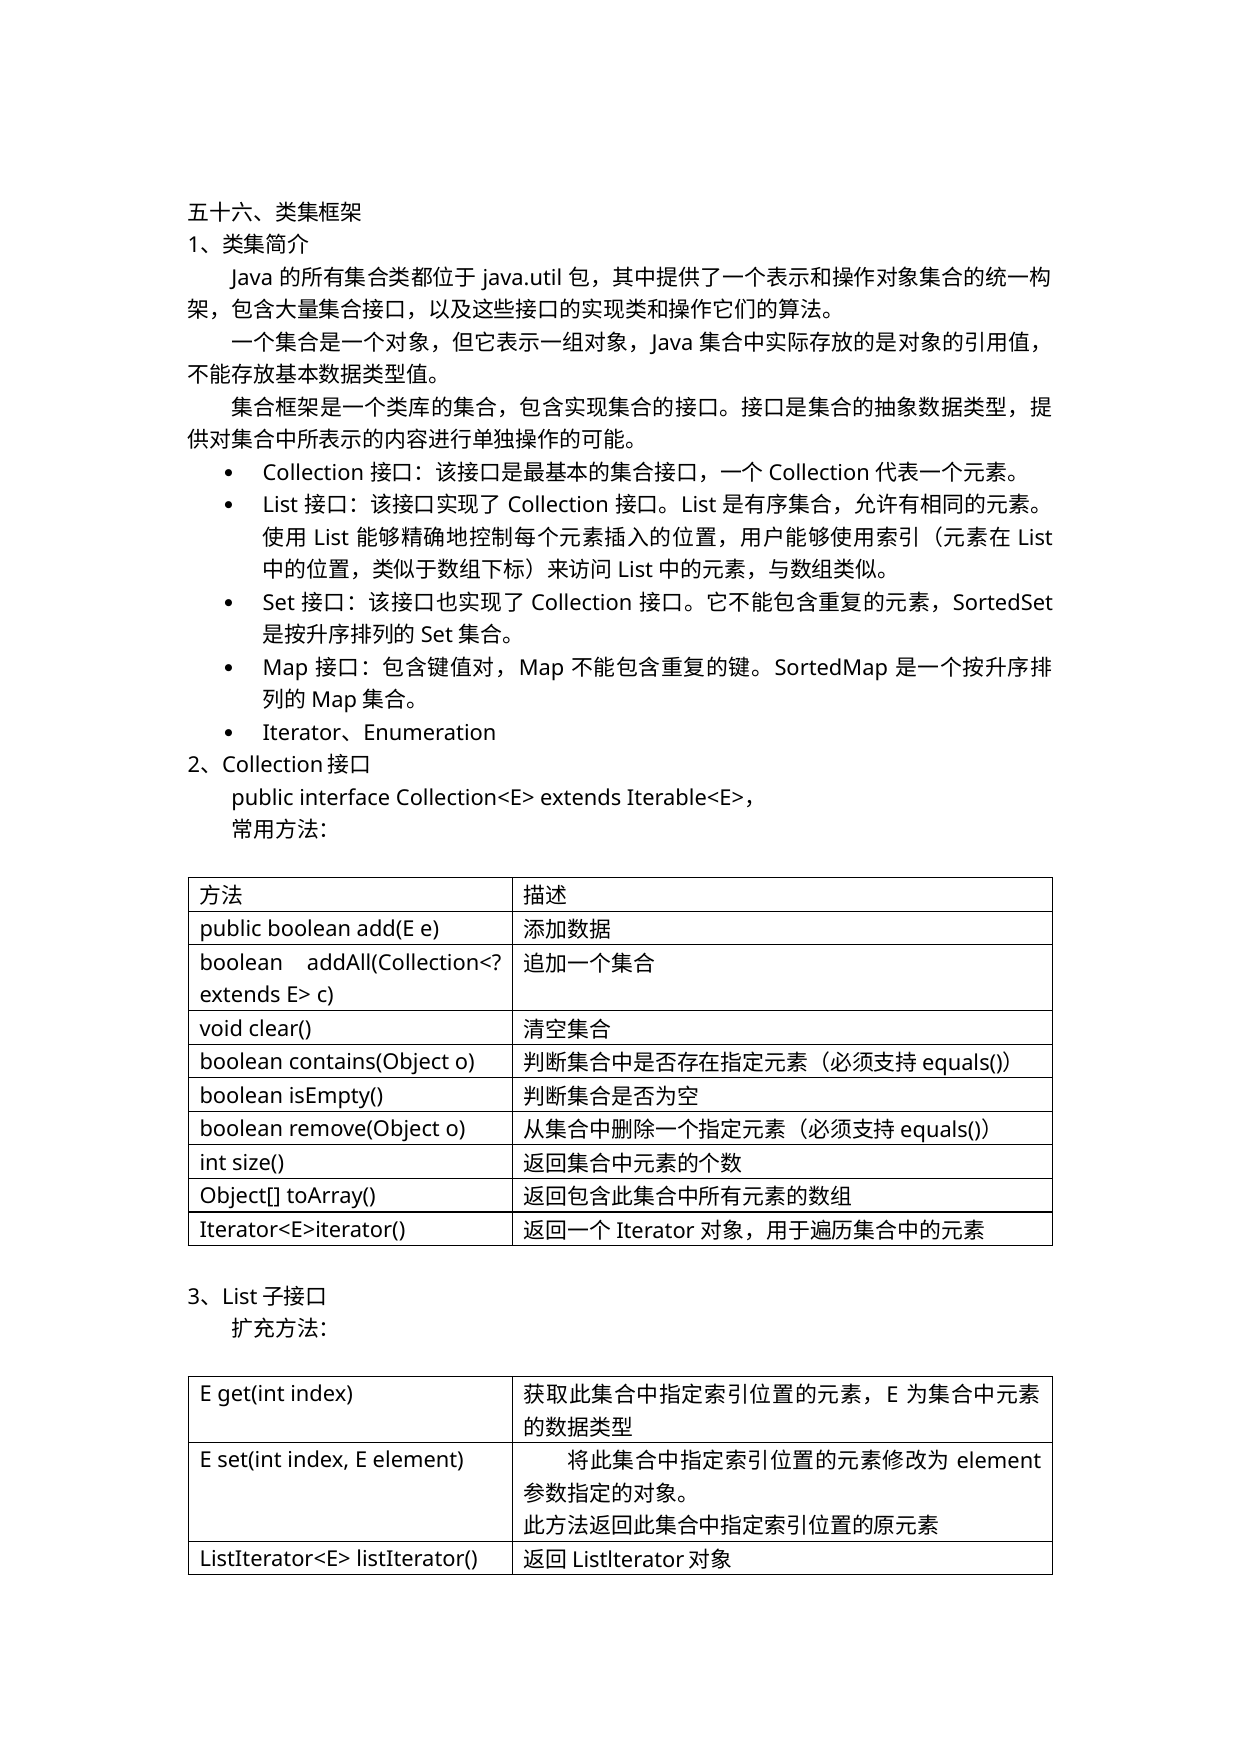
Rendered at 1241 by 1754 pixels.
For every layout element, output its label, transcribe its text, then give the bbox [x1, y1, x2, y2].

table_cell 添加数据 [513, 912, 1052, 944]
table_cell 返回包含此集合中所有元素的数组 [513, 1179, 1052, 1211]
table_header 方法 [189, 878, 512, 911]
list Collection 接口：该接口是最基本的集合接口，一个 Collection 代表一个元素。 [225, 454, 1053, 487]
table_cell 返回一个 Iterator 对象，用于遍历集合中的元素 [513, 1213, 1052, 1245]
table_cell 返回集合中元素的个数 [513, 1145, 1052, 1178]
table_cell 从集合中删除一个指定元素（必须支持equals()） [513, 1112, 1052, 1144]
table_header 描述 [513, 878, 1052, 911]
table_cell int size() [189, 1145, 512, 1178]
table_cell 追加一个集合 [513, 945, 1052, 1010]
text 1、类集简介 [187, 227, 1053, 259]
table_cell 将此集合中指定索引位置的元素修改为 element 参数指定的对象。 此方法返回此集合中指定索引位置的原元素 [513, 1443, 1052, 1541]
text 五十六、类集框架 [187, 194, 1053, 227]
table_header E get(int index) [189, 1377, 512, 1442]
text public interface Collection<E> extends Iterable<E>， [187, 779, 1053, 812]
text 一个集合是一个对象，但它表示一组对象，Java 集合中实际存放的是对象的引用值，不能存放基本数据类型值。 [187, 324, 1053, 389]
table_cell Object[] toArray() [189, 1179, 512, 1211]
table_header 获取此集合中指定索引位置的元素，E 为集合中元素的数据类型 [513, 1377, 1052, 1442]
table_cell boolean remove(Object o) [189, 1112, 512, 1144]
text 集合框架是一个类库的集合，包含实现集合的接口。接口是集合的抽象数据类型，提供对集合中所表示的内容进行单独操作的可能。 [187, 389, 1053, 454]
table_cell ListIterator<E> listIterator() [189, 1542, 512, 1574]
table_cell public boolean add(E e) [189, 912, 512, 944]
table_cell Iterator<E>iterator() [189, 1213, 512, 1245]
list Set 接口：该接口也实现了 Collection 接口。它不能包含重复的元素，SortedSet 是按升序排列的 Set 集合。 [225, 584, 1053, 649]
text 2、Collection接口 [187, 747, 1053, 779]
list Iterator、Enumeration [225, 714, 1053, 747]
table_cell E set(int index, E element) [189, 1443, 512, 1541]
table_cell boolean contains(Object o) [189, 1045, 512, 1077]
table_cell 清空集合 [513, 1011, 1052, 1044]
text 3、List子接口 [187, 1278, 1053, 1311]
table_cell boolean addAll(Collection<? extends E> c) [189, 945, 512, 1010]
table_cell 判断集合中是否存在指定元素（必须支持equals()） [513, 1045, 1052, 1077]
table_cell 判断集合是否为空 [513, 1078, 1052, 1111]
table_cell boolean isEmpty() [189, 1078, 512, 1111]
text 常用方法： [187, 812, 1053, 877]
text Java 的所有集合类都位于 java.util 包，其中提供了一个表示和操作对象集合的统一构架，包含大量集合接口，以及这些接口的实现类和操作它们的算法。 [187, 259, 1053, 324]
table_cell void clear() [189, 1011, 512, 1044]
text 扩充方法： [187, 1311, 1053, 1343]
list List 接口：该接口实现了 Collection 接口。List 是有序集合，允许有相同的元素。使用 List 能够精确地控制每个元素插入的位置，用户能够使用索引（元素在 List 中的位置，类似于数组下标）来访问 List 中的元素，与数组类似。 [225, 487, 1053, 584]
list Map 接口：包含键值对，Map 不能包含重复的键。SortedMap 是一个按升序排列的 Map 集合。 [225, 649, 1053, 714]
table_cell 返回Listlterator对象 [513, 1542, 1052, 1574]
